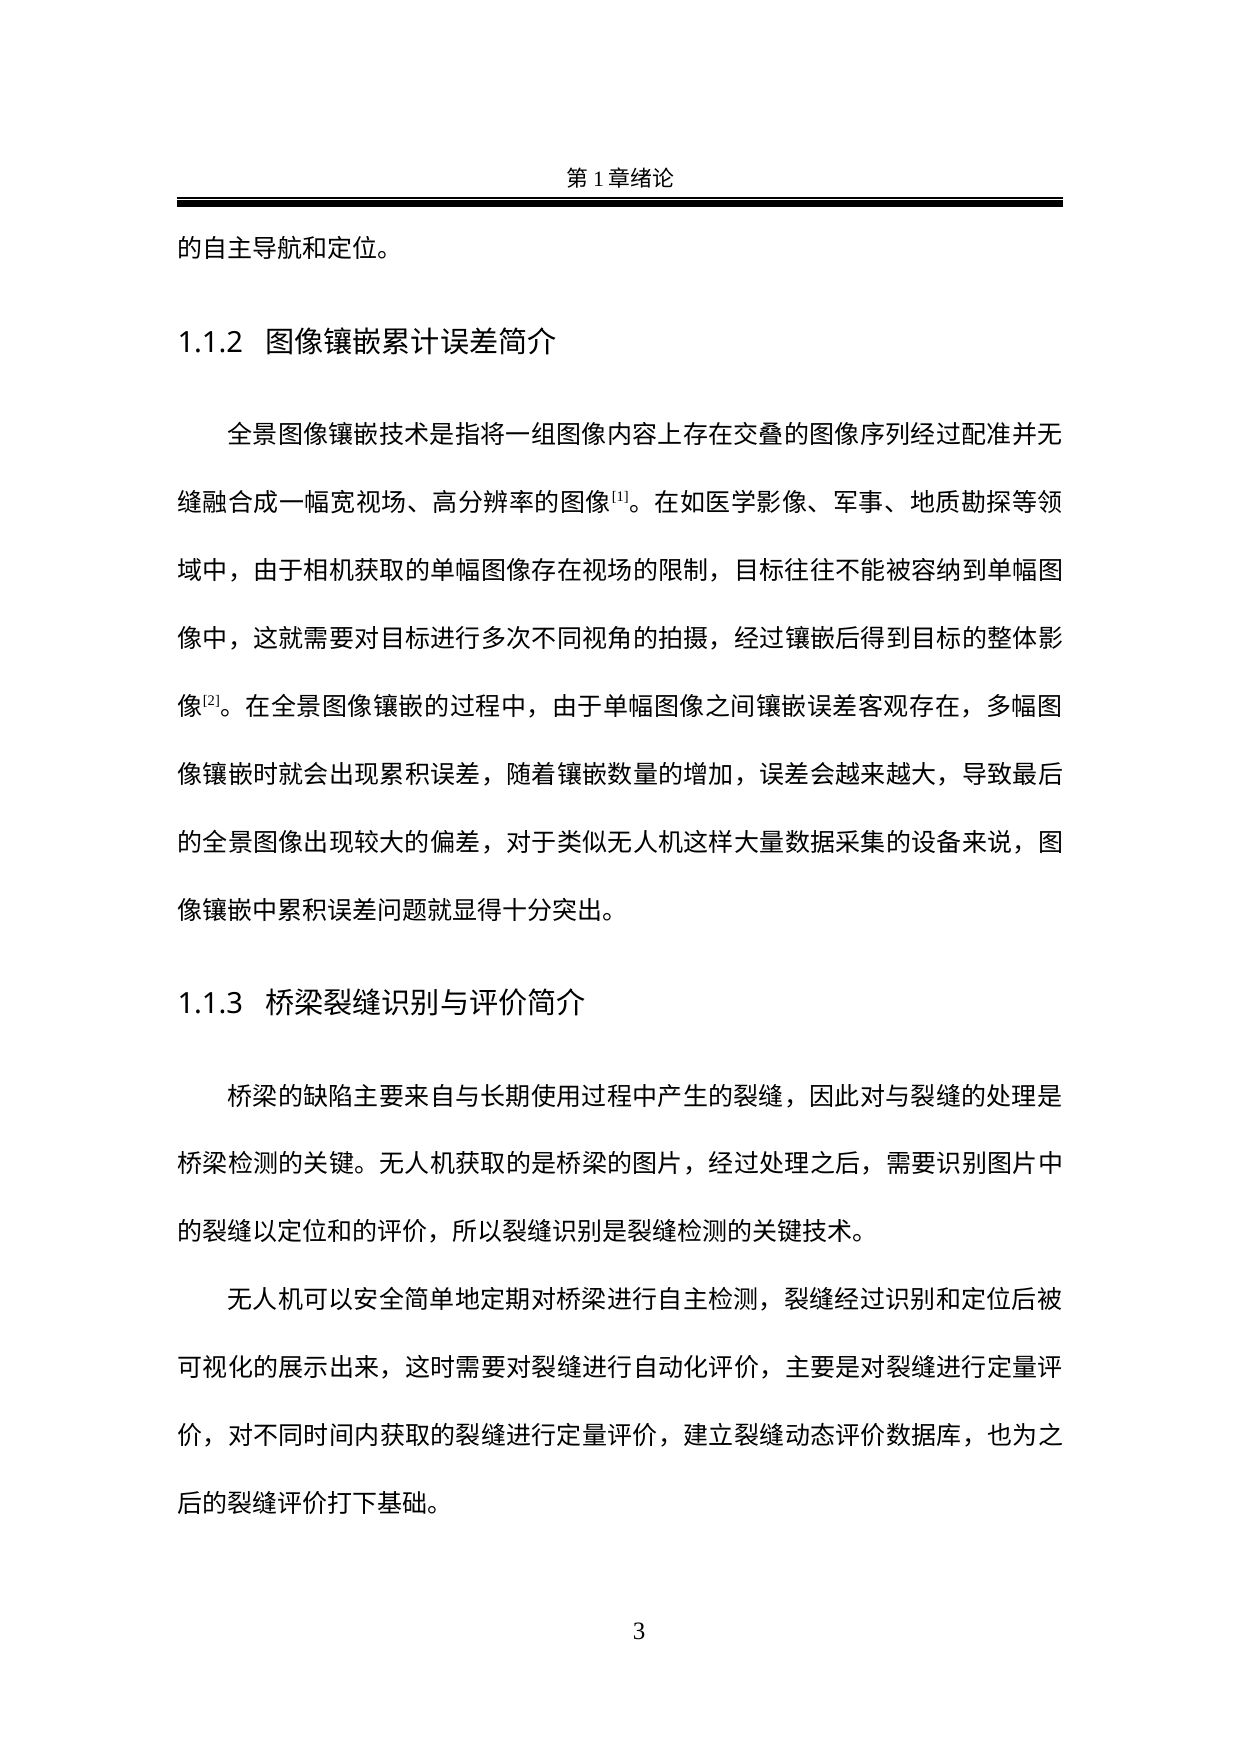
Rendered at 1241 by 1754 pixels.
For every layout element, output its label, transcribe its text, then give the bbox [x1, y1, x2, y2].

list 桥梁裂缝识别与评价简介 [177, 967, 1063, 1035]
list 图像镶嵌累计误差简介 [177, 306, 1063, 374]
text 无人机可以安全简单地定期对桥梁进行自主检测，裂缝经过识别和定位后被可视化的展示出来，这时需要对裂缝进行自动化评价，主要是对裂缝进行定量评价，对不同时间内获取的裂缝进行定量评价，建立裂缝动态评价数据库，也为之后的裂缝评价打下基础。 [177, 1264, 1063, 1536]
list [177, 213, 1063, 281]
text 全景图像镶嵌技术是指将一组图像内容上存在交叠的图像序列经过配准并无缝融合成一幅宽视场、高分辨率的图像[1]。在如医学影像、军事、地质勘探等领域中，由于相机获取的单幅图像存在视场的限制，目标往往不能被容纳到单幅图像中，这就需要对目标进行多次不同视角的拍摄，经过镶嵌后得到目标的整体影像[2]。在全景图像镶嵌的过程中，由于单幅图像之间镶嵌误差客观存在，多幅图像镶嵌时就会出现累积误差，随着镶嵌数量的增加，误差会越来越大，导致最后的全景图像出现较大的偏差，对于类似无人机这样大量数据采集的设备来说，图像镶嵌中累积误差问题就显得十分突出。 [177, 399, 1063, 942]
text 桥梁的缺陷主要来自与长期使用过程中产生的裂缝，因此对与裂缝的处理是桥梁检测的关键。无人机获取的是桥梁的图片，经过处理之后，需要识别图片中的裂缝以定位和的评价，所以裂缝识别是裂缝检测的关键技术。 [177, 1060, 1063, 1264]
